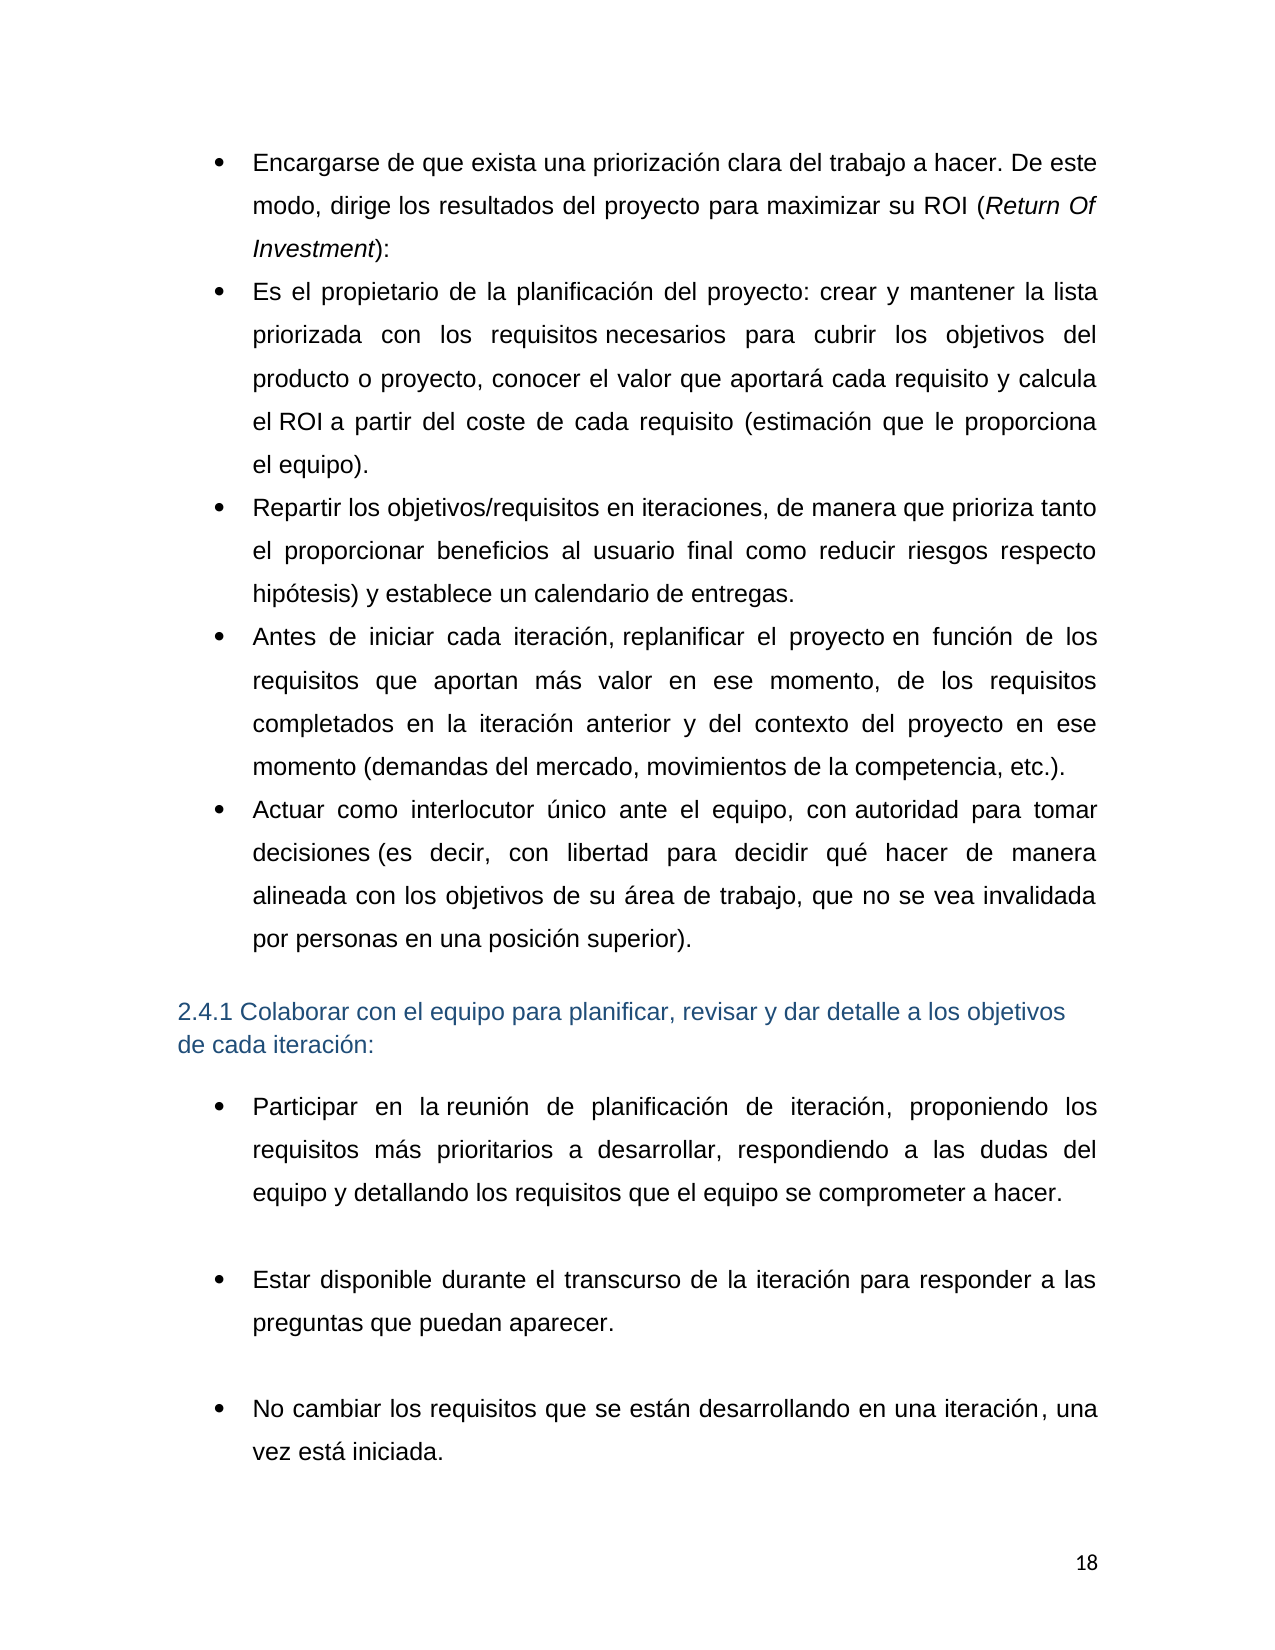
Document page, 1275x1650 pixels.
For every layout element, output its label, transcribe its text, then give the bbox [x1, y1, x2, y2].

list Participar en la reunión de planificación de iteración, proponiendo los requisitos más prioritarios a desarrollar, respondiendo a las dudas del equipo y detallando los requisitos que el equipo se comprometer a hacer. [215, 1092, 1098, 1207]
list Antes de iniciar cada iteración, replanificar el proyecto en función de los requisitos que aportan más valor en ese momento, de los requisitos completados en la iteración anterior y del contexto del proyecto en ese momento (demandas del mercado, movimientos de la competencia, etc.). [215, 622, 1098, 781]
subtitle 2.4.1 Colaborar con el equipo para planificar, revisar y dar detalle a los objetivos de cada iteración: [177, 997, 1098, 1058]
list No cambiar los requisitos que se están desarrollando en una iteración, una vez está iniciada. [215, 1394, 1098, 1466]
list Repartir los objetivos/requisitos en iteraciones, de manera que prioriza tanto el proporcionar beneficios al usuario final como reducir riesgos respecto hipótesis) y establece un calendario de entregas. [215, 493, 1098, 608]
list Estar disponible durante el transcurso de la iteración para responder a las preguntas que puedan aparecer. [215, 1264, 1098, 1337]
list Es el propietario de la planificación del proyecto: crear y mantener la lista priorizada con los requisitos necesarios para cubrir los objetivos del producto o proyecto, conocer el valor que aportará cada requisito y calcula el ROI a partir del coste de cada requisito (estimación que le proporciona el equipo). [215, 277, 1098, 478]
list Actuar como interlocutor único ante el equipo, con autoridad para tomar decisiones (es decir, con libertad para decidir qué hacer de manera alineada con los objetivos de su área de trabajo, que no se vea invalidada por personas en una posición superior). [215, 795, 1098, 953]
list Encargarse de que exista una priorización clara del trabajo a hacer. De este modo, dirige los resultados del proyecto para maximizar su ROI (Return Of Investment): [215, 148, 1098, 263]
